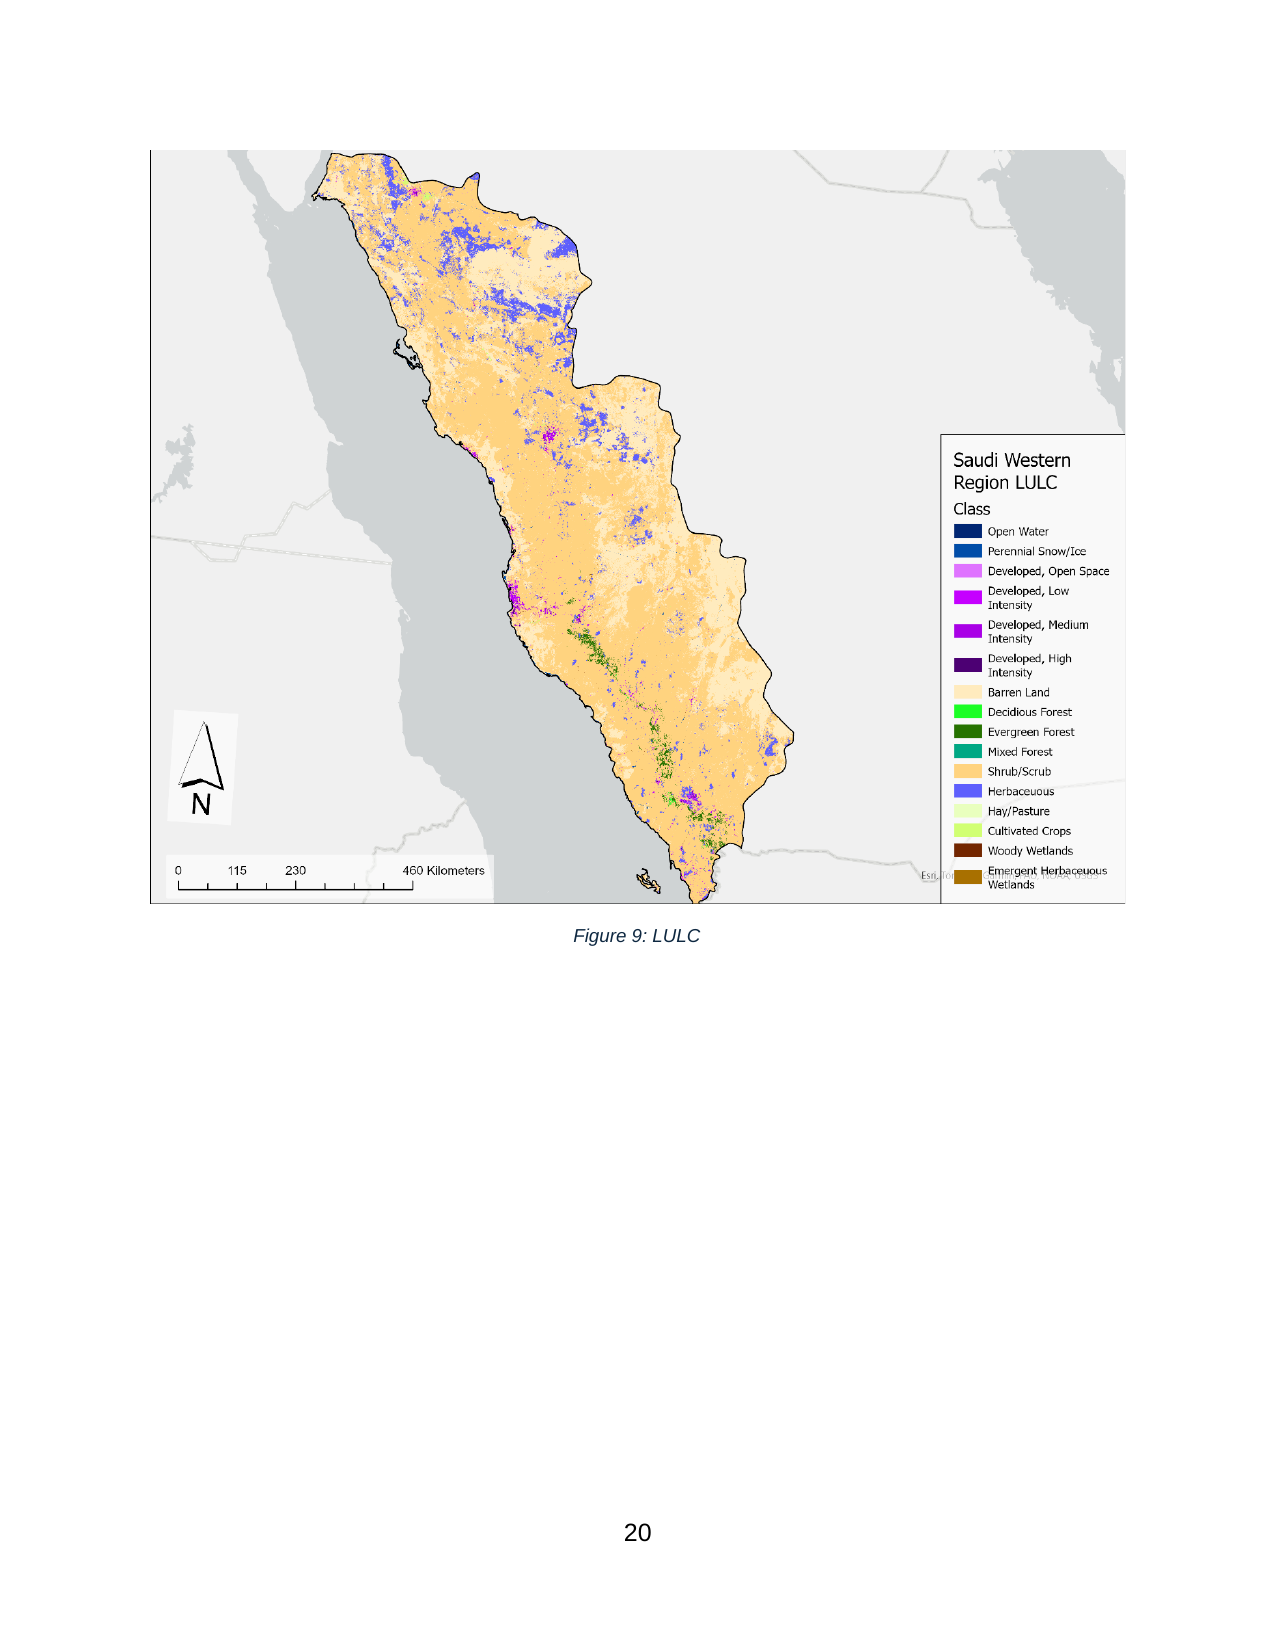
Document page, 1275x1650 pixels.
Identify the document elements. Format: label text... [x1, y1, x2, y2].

picture [150, 150, 1125, 904]
text Figure 9: LULC [150, 924, 1125, 946]
